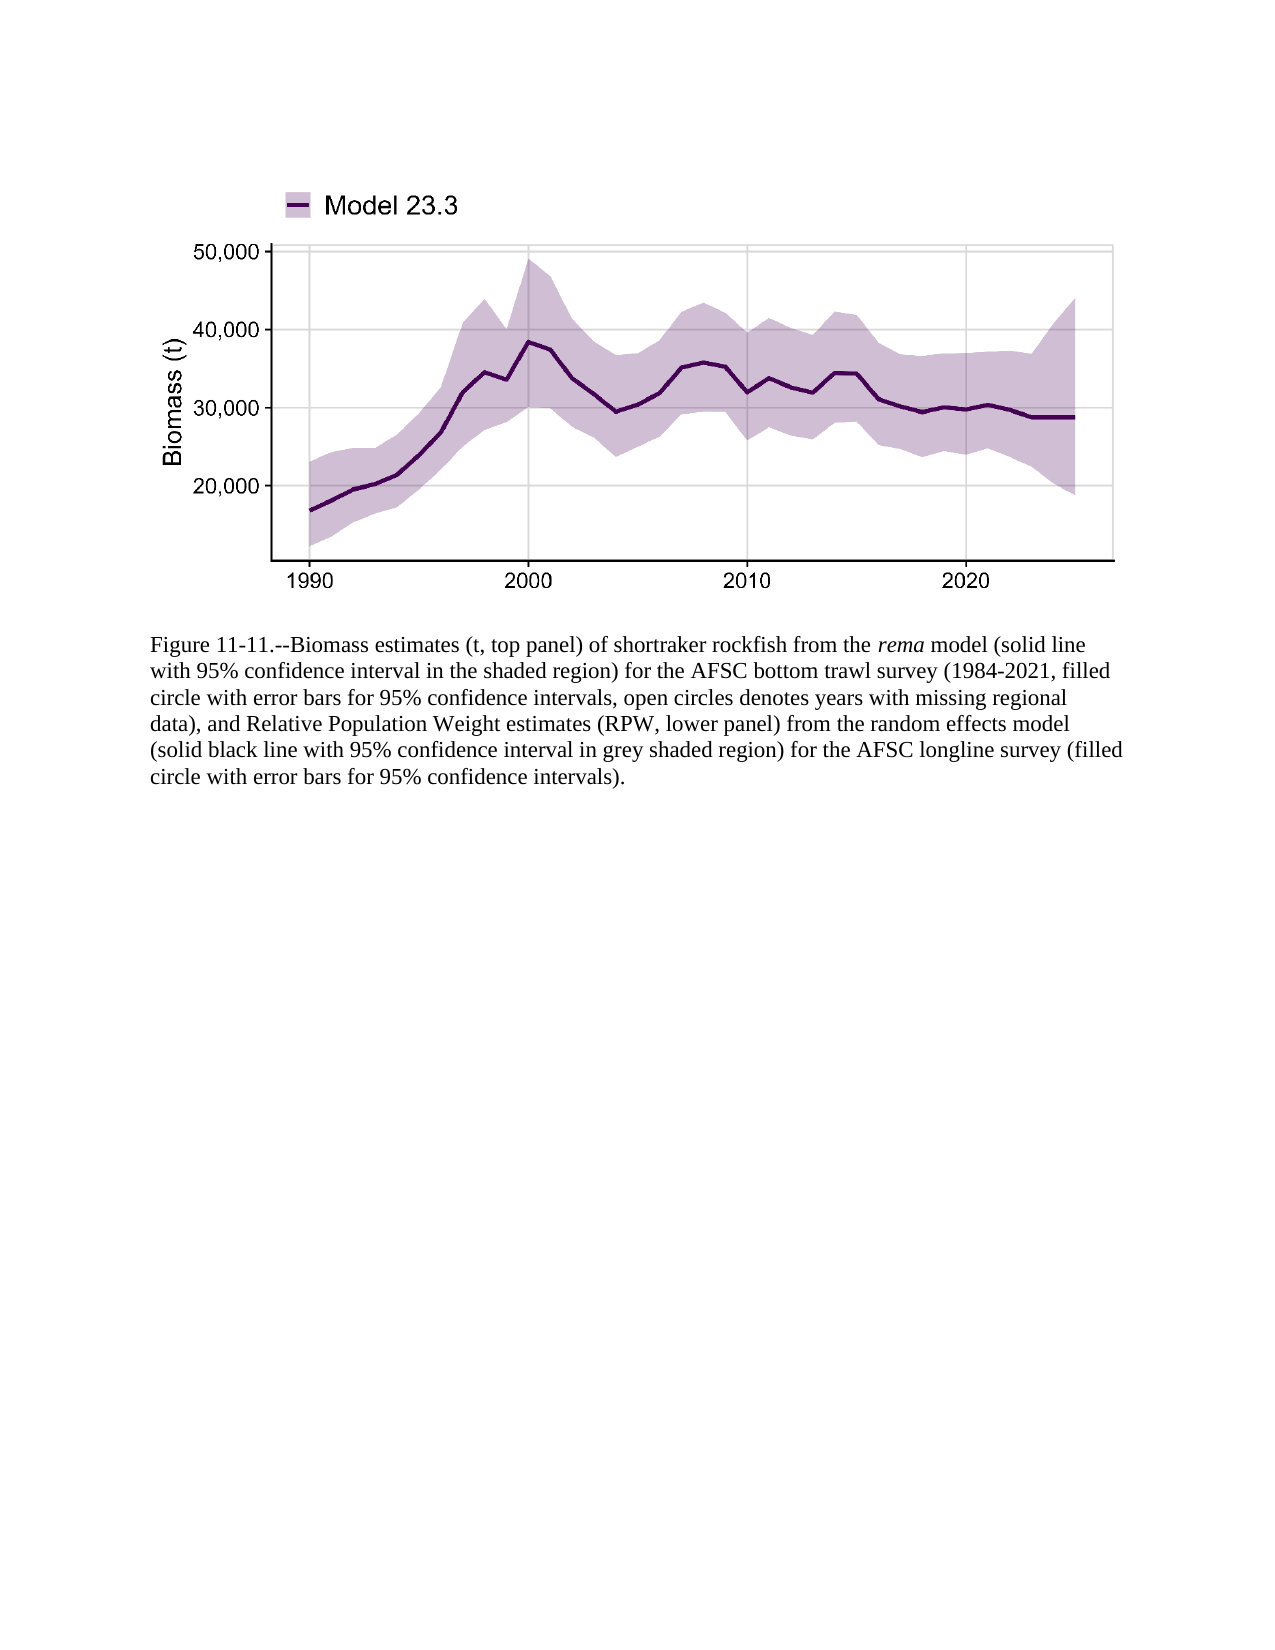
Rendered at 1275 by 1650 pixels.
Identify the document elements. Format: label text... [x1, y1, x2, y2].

text Figure 11-11.--Biomass estimates (t, top panel) of shortraker rockfish from the rema model (solid line with 95% confidence interval in the shaded region) for the AFSC bottom trawl survey (1984-2021, filled circle with error bars for 95% confidence intervals, open circles denotes years with missing regional data), and Relative Population Weight estimates (RPW, lower panel) from the random effects model (solid black line with 95% confidence interval in grey shaded region) for the AFSC longline survey (filled circle with error bars for 95% confidence intervals). [150, 631, 1125, 789]
picture [150, 178, 1125, 605]
